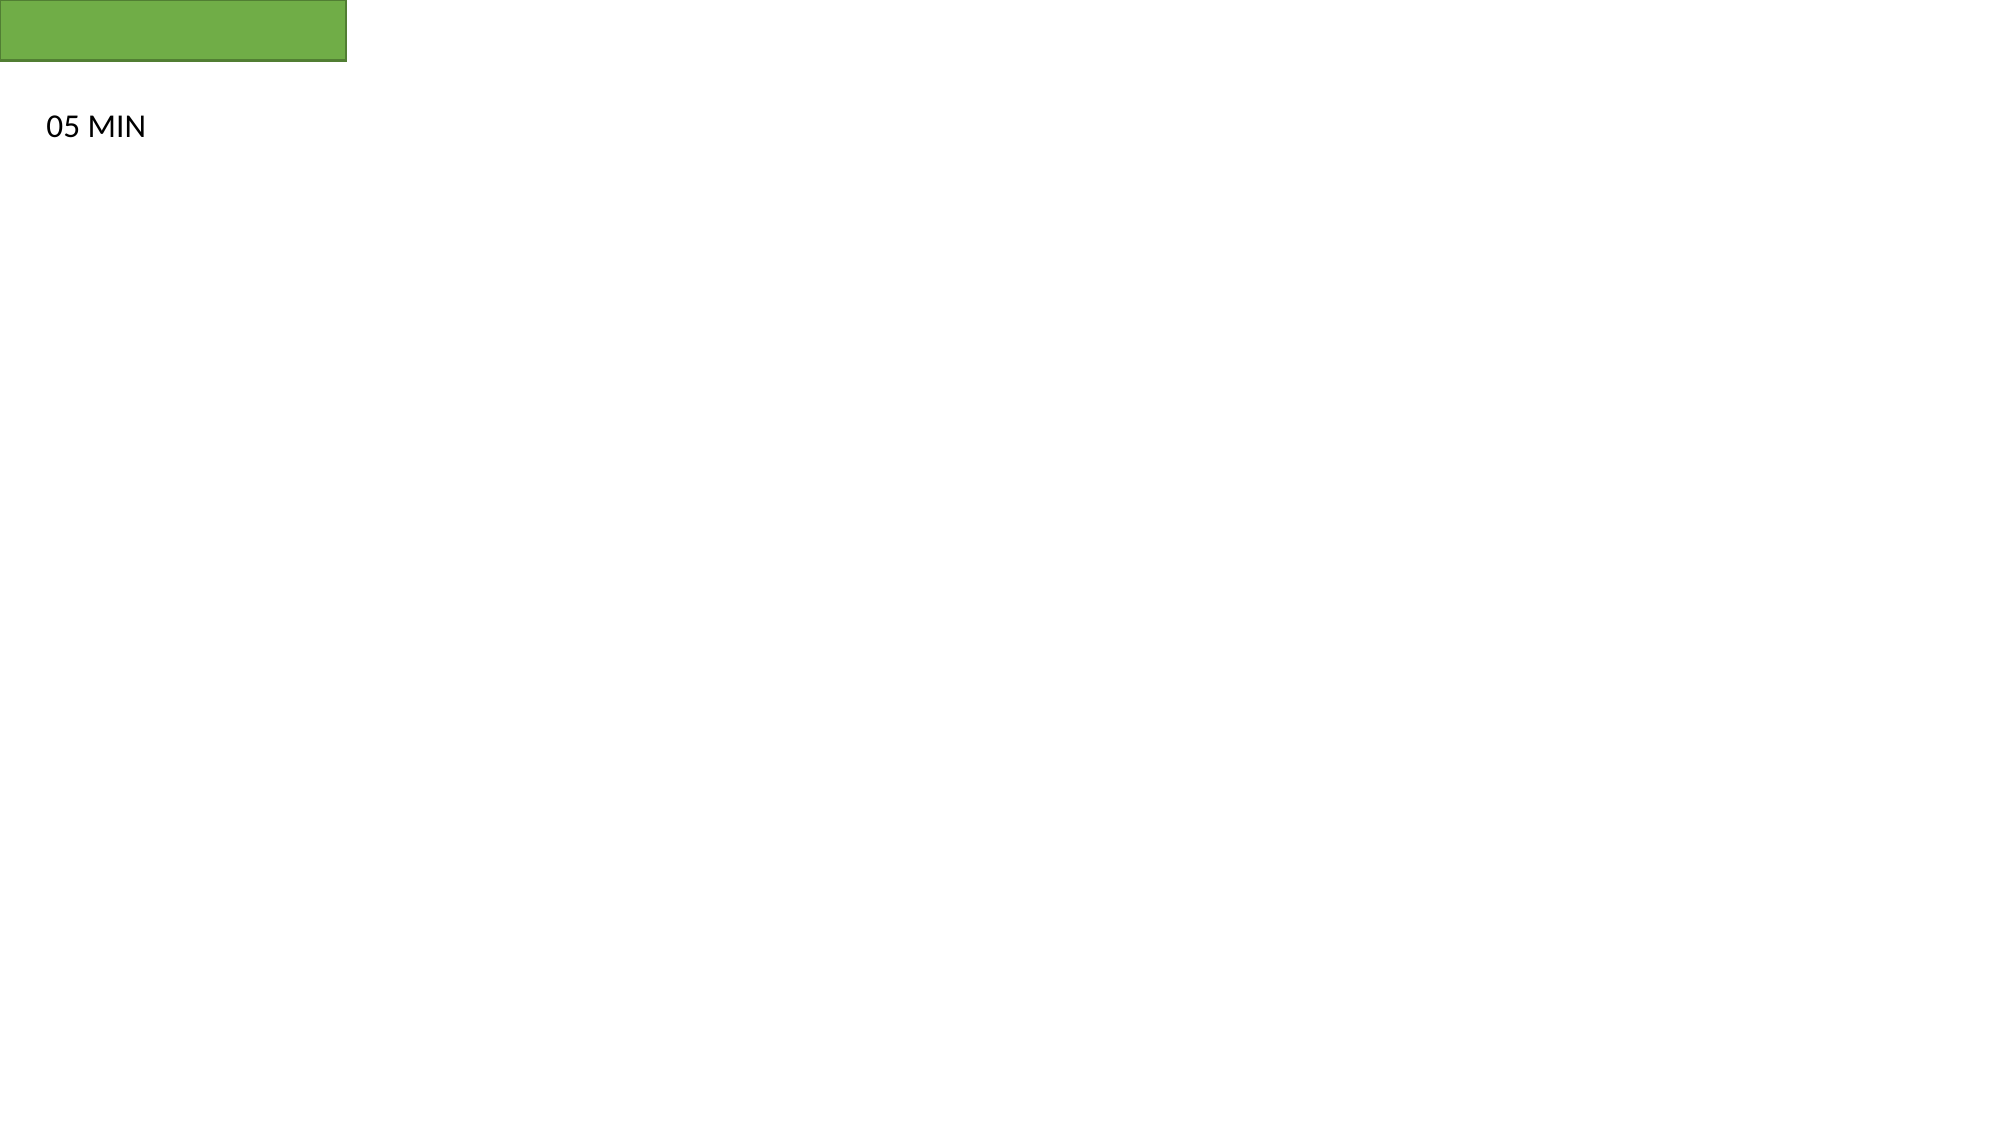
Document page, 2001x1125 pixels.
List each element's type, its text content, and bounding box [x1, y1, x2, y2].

text 05 MIN [46, 105, 1136, 146]
